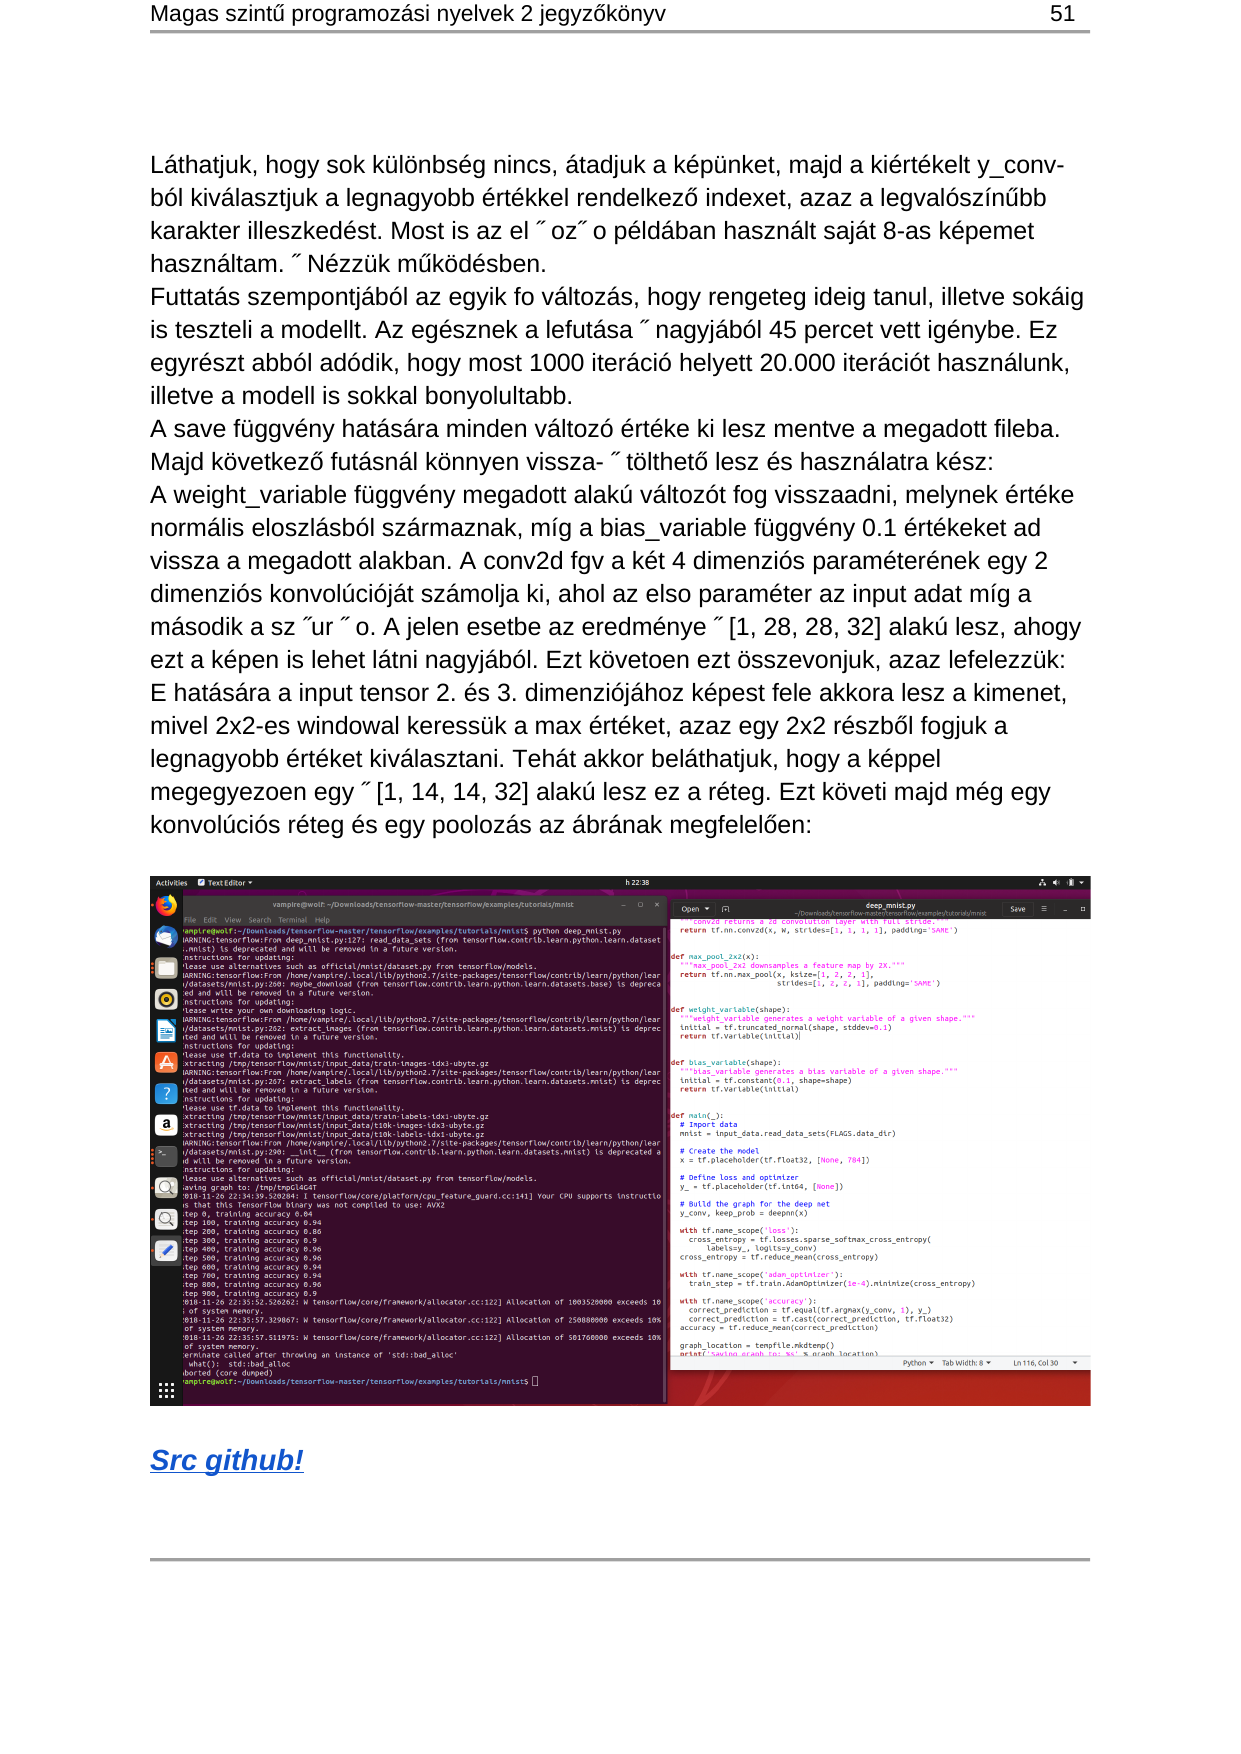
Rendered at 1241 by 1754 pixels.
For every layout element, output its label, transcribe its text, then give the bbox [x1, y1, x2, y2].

text Futtatás szempontjából az egyik fo változás, hogy rengeteg ideig tanul, illetve sokáig is teszteli a modellt. Az egésznek a lefutása ˝ nagyjából 45 percet vett igénybe. Ez egyrészt abból adódik, hogy most 1000 iteráció helyett 20.000 iterációt használunk, illetve a modell is sokkal bonyolultabb. [150, 282, 1090, 410]
picture [150, 876, 1091, 1406]
text A save függvény hatására minden változó értéke ki lesz mentve a megadott fileba. Majd következő futásnál könnyen vissza- ˝ tölthető lesz és használatra kész: [150, 414, 1090, 476]
text A weight_variable függvény megadott alakú változót fog visszaadni, melynek értéke normális eloszlásból származnak, míg a bias_variable függvény 0.1 értékeket ad vissza a megadott alakban. A conv2d fgv a két 4 dimenziós paraméterének egy 2 dimenziós konvolúcióját számolja ki, ahol az elso paraméter az input adat míg a második a sz ˝ur ˝ o. A jelen esetbe az eredménye ˝ [1, 28, 28, 32] alakú lesz, ahogy ezt a képen is lehet látni nagyjából. Ezt követoen ezt összevonjuk, azaz lefelezzük: [150, 480, 1090, 674]
text Src github! [150, 1442, 1090, 1476]
text E hatására a input tensor 2. és 3. dimenziójához képest fele akkora lesz a kimenet, mivel 2x2-es windowal keressük a max értéket, azaz egy 2x2 részből fogjuk a legnagyobb értéket kiválasztani. Tehát akkor beláthatjuk, hogy a képpel megegyezoen egy ˝ [1, 14, 14, 32] alakú lesz ez a réteg. Ezt követi majd még egy konvolúciós réteg és egy poolozás az ábrának megfelelően: [150, 678, 1090, 839]
text Láthatjuk, hogy sok különbség nincs, átadjuk a képünket, majd a kiértékelt y_conv-ból kiválasztjuk a legnagyobb értékkel rendelkező indexet, azaz a legvalószínűbb karakter illeszkedést. Most is az el ˝ oz˝ o példában használt saját 8-as képemet használtam. ˝ Nézzük működésben. [150, 150, 1090, 278]
